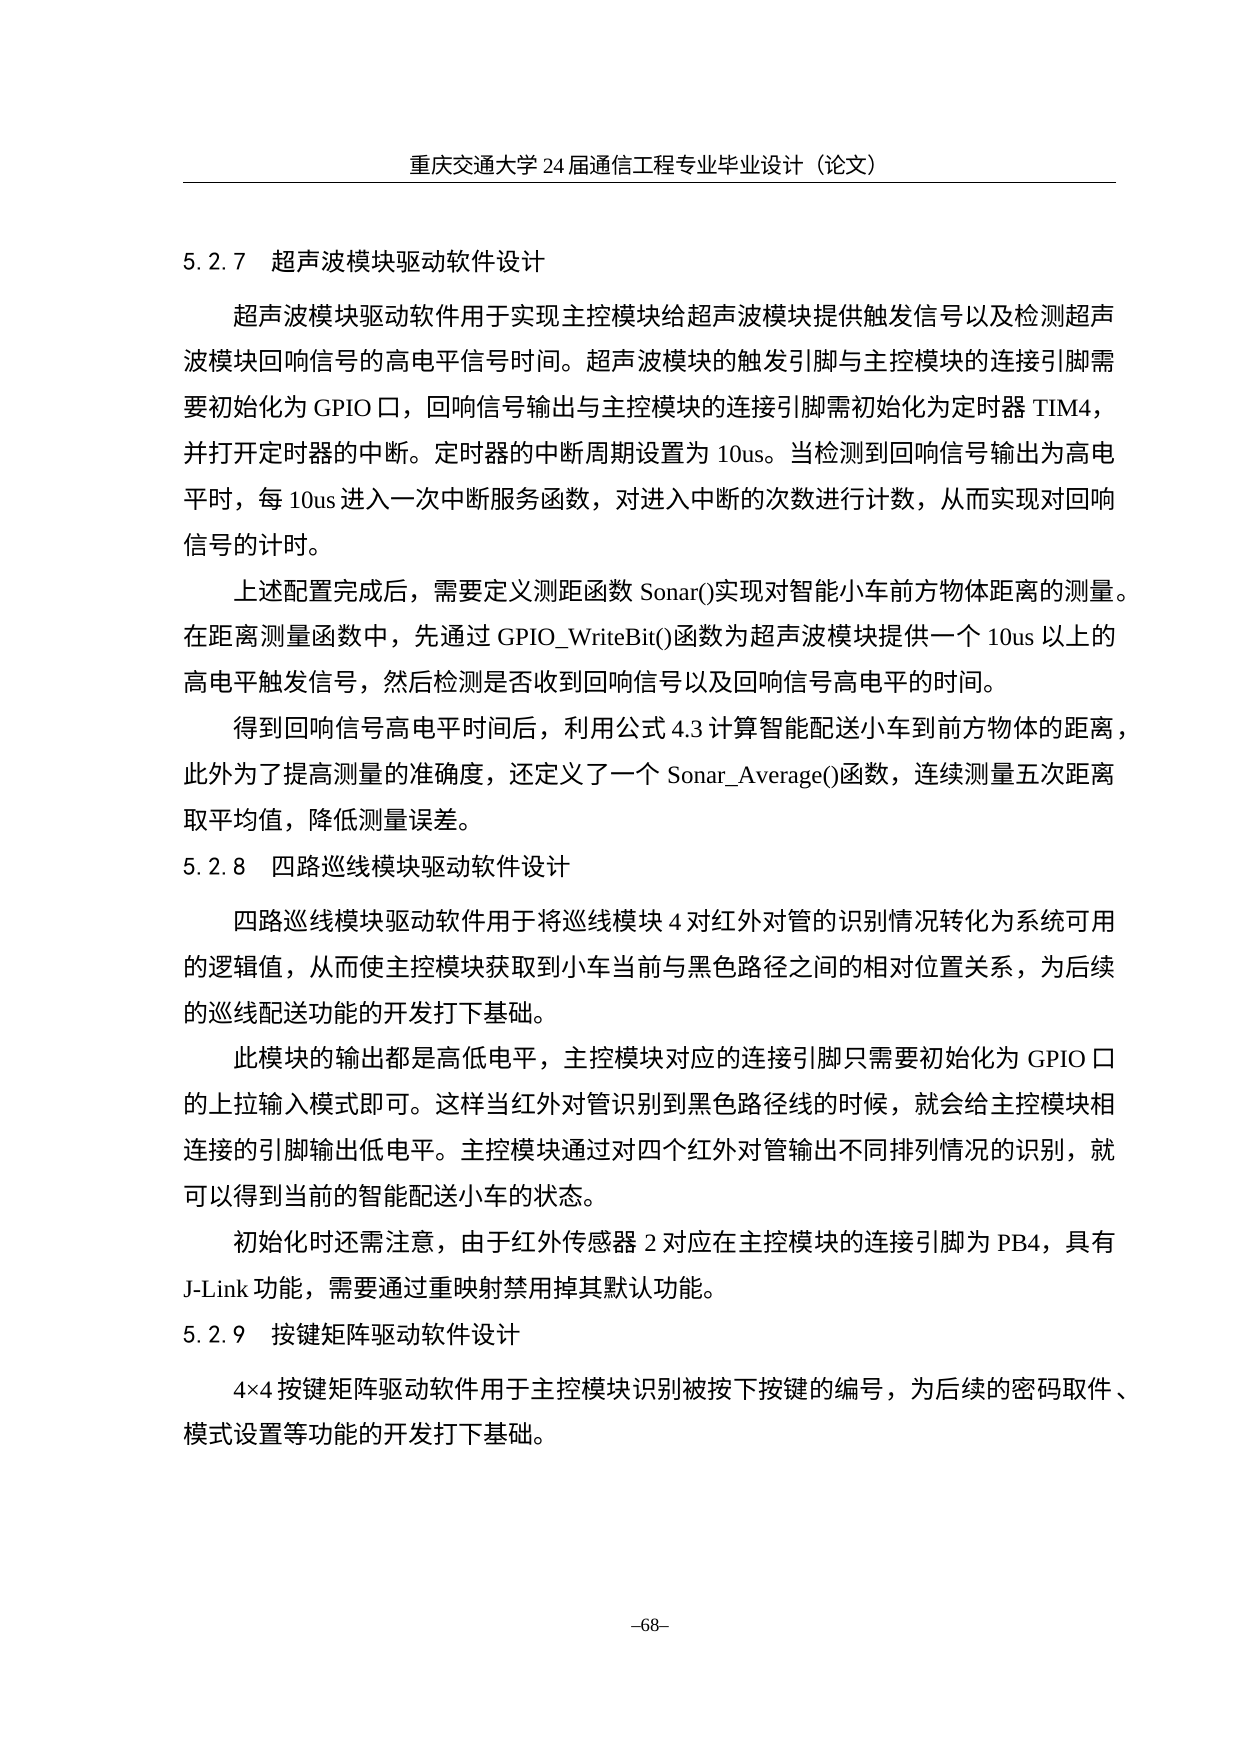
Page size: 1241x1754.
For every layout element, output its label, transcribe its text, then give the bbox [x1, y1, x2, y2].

subtitle 5.2.7 超声波模块驱动软件设计 [183, 246, 1116, 274]
subtitle 5.2.9 按键矩阵驱动软件设计 [183, 1319, 1116, 1347]
text 上述配置完成后，需要定义测距函数Sonar()实现对智能小车前方物体距离的测量。在距离测量函数中，先通过GPIO_WriteBit()函数为超声波模块提供一个10us以上的高电平触发信号，然后检测是否收到回响信号以及回响信号高电平的时间。 [183, 563, 1116, 701]
text 四路巡线模块驱动软件用于将巡线模块4对红外对管的识别情况转化为系统可用的逻辑值，从而使主控模块获取到小车当前与黑色路径之间的相对位置关系，为后续的巡线配送功能的开发打下基础。 [183, 894, 1116, 1031]
subtitle 5.2.8 四路巡线模块驱动软件设计 [183, 851, 1116, 879]
text 超声波模块驱动软件用于实现主控模块给超声波模块提供触发信号以及检测超声波模块回响信号的高电平信号时间。超声波模块的触发引脚与主控模块的连接引脚需要初始化为GPIO口，回响信号输出与主控模块的连接引脚需初始化为定时器TIM4，并打开定时器的中断。定时器的中断周期设置为10us。当检测到回响信号输出为高电平时，每10us进入一次中断服务函数，对进入中断的次数进行计数，从而实现对回响信号的计时。 [183, 288, 1116, 563]
text 此模块的输出都是高低电平，主控模块对应的连接引脚只需要初始化为GPIO口的上拉输入模式即可。这样当红外对管识别到黑色路径线的时候，就会给主控模块相连接的引脚输出低电平。主控模块通过对四个红外对管输出不同排列情况的识别，就可以得到当前的智能配送小车的状态。 [183, 1031, 1116, 1214]
text 4×4按键矩阵驱动软件用于主控模块识别被按下按键的编号，为后续的密码取件、模式设置等功能的开发打下基础。 [183, 1361, 1116, 1453]
text 得到回响信号高电平时间后，利用公式4.3计算智能配送小车到前方物体的距离，此外为了提高测量的准确度，还定义了一个Sonar_Average()函数，连续测量五次距离取平均值，降低测量误差。 [183, 701, 1116, 838]
text 初始化时还需注意，由于红外传感器2对应在主控模块的连接引脚为PB4，具有J-Link功能，需要通过重映射禁用掉其默认功能。 [183, 1214, 1116, 1306]
